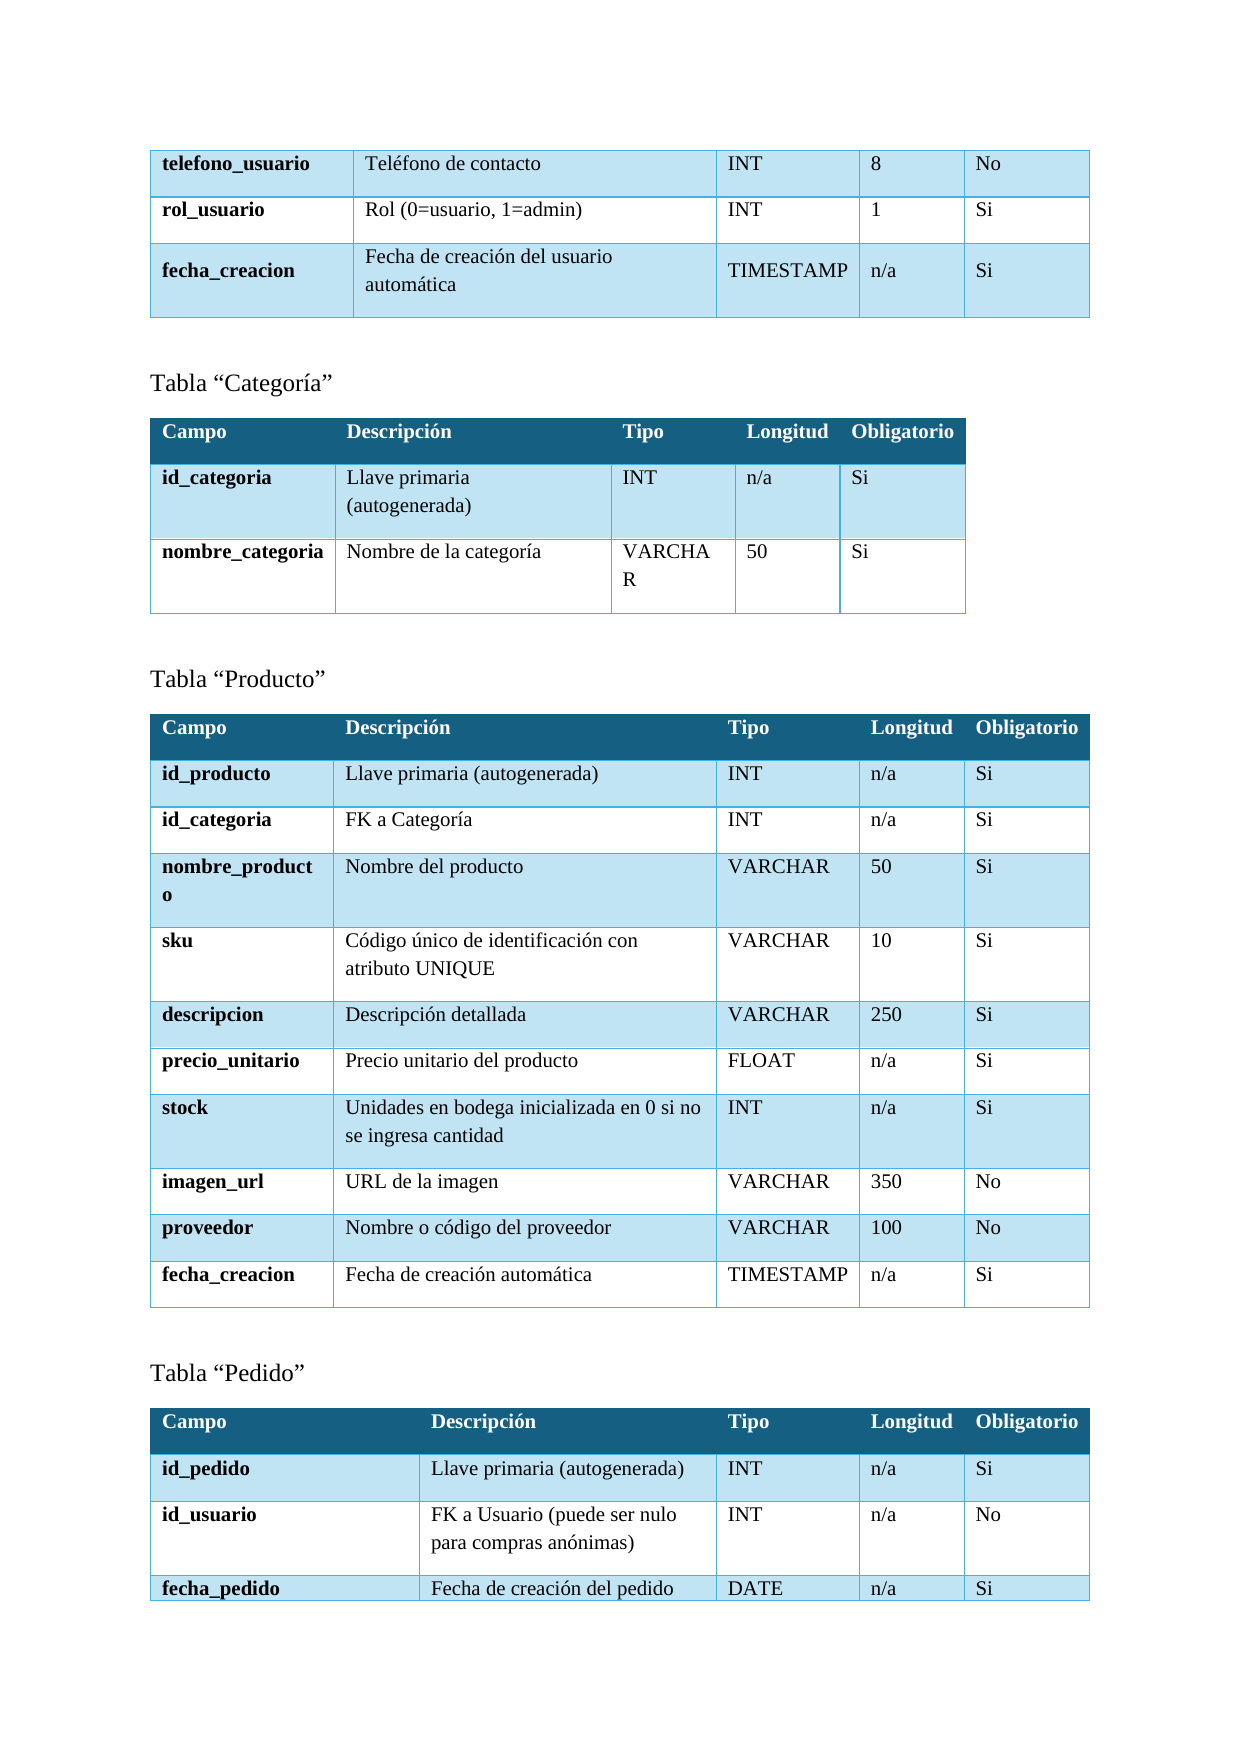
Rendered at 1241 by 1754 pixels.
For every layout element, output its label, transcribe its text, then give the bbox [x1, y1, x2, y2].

table_cell Si [965, 244, 1089, 317]
table_cell n/a [736, 465, 839, 538]
table_cell Si [965, 198, 1089, 243]
table_cell precio_unitario [151, 1049, 333, 1094]
table_cell 100 [860, 1215, 964, 1261]
table_cell n/a [860, 761, 964, 806]
table_cell n/a [860, 1502, 964, 1575]
table_cell Llave primaria (autogenerada) [420, 1455, 716, 1501]
text Tabla “Producto” [150, 664, 1090, 692]
table_cell URL de la imagen [334, 1169, 716, 1214]
table_cell 350 [860, 1169, 964, 1214]
table_cell No [965, 151, 1089, 196]
table_cell TIMESTAMP [717, 1262, 859, 1307]
table_header Obligatorio [841, 419, 965, 464]
table_cell Nombre o código del proveedor [334, 1215, 716, 1261]
table_cell fecha_creacion [151, 1262, 333, 1307]
table_cell Si [965, 1455, 1089, 1501]
table_cell Si [965, 928, 1089, 1001]
table_header Longitud [736, 419, 839, 464]
table_header Tipo [612, 419, 735, 464]
table_cell 50 [860, 854, 964, 927]
table_cell Si [965, 854, 1089, 927]
table_cell n/a [860, 244, 964, 317]
table_cell n/a [860, 1576, 964, 1600]
table_cell n/a [860, 1455, 964, 1501]
table_header Longitud [860, 1409, 964, 1454]
table_cell n/a [860, 808, 964, 853]
table_cell id_producto [151, 761, 333, 806]
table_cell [420, 1576, 716, 1600]
table_cell INT [717, 151, 859, 196]
table_cell Nombre del producto [334, 854, 716, 927]
table_cell VARCHAR [717, 1169, 859, 1214]
table_cell Precio unitario del producto [334, 1049, 716, 1094]
table_cell FK a Categoría [334, 808, 716, 853]
table_cell Código único de identificación con atributo UNIQUE [334, 928, 716, 1001]
table_cell INT [717, 1455, 859, 1501]
table_cell No [965, 1502, 1089, 1575]
table_header Descripción [336, 419, 611, 464]
table_cell Teléfono de contacto [354, 151, 716, 196]
table_header Campo [151, 715, 333, 760]
table_cell Si [965, 1002, 1089, 1047]
table_cell INT [717, 1502, 859, 1575]
table_cell imagen_url [151, 1169, 333, 1214]
table_cell Si [965, 761, 1089, 806]
table_cell INT [717, 808, 859, 853]
table_header Longitud [860, 715, 964, 760]
table_cell Si [965, 808, 1089, 853]
table_header Descripción [420, 1409, 716, 1454]
table_cell nombre_producto [151, 854, 333, 927]
table_cell 10 [860, 928, 964, 1001]
table_cell Llave primaria (autogenerada) [334, 761, 716, 806]
table_cell VARCHAR [717, 854, 859, 927]
table_cell VARCHAR [612, 540, 735, 613]
table_cell DATE [717, 1576, 859, 1600]
table_cell n/a [860, 1262, 964, 1307]
text Tabla “Pedido” [150, 1358, 1090, 1387]
table_header Campo [151, 419, 335, 464]
table_header Descripción [334, 715, 716, 760]
table_cell Si [965, 1576, 1089, 1600]
table_cell Fecha de creación del usuario automática [354, 244, 716, 317]
table_cell INT [717, 761, 859, 806]
table_header Tipo [717, 1409, 859, 1454]
table_cell Llave primaria (autogenerada) [336, 465, 611, 538]
table_cell telefono_usuario [151, 151, 353, 196]
table_cell id_usuario [151, 1502, 419, 1575]
table_header Tipo [717, 715, 859, 760]
table_cell FLOAT [717, 1049, 859, 1094]
table_cell Rol (0=usuario, 1=admin) [354, 198, 716, 243]
table_cell id_categoria [151, 465, 335, 538]
table_cell sku [151, 928, 333, 1001]
table_cell Fecha de creación automática [334, 1262, 716, 1307]
table_header Campo [151, 1409, 419, 1454]
table_cell VARCHAR [717, 1002, 859, 1047]
table_cell descripcion [151, 1002, 333, 1047]
table_cell fecha_pedido [151, 1576, 419, 1600]
table_cell proveedor [151, 1215, 333, 1261]
table_cell Si [965, 1049, 1089, 1094]
table_cell rol_usuario [151, 198, 353, 243]
table_cell 8 [860, 151, 964, 196]
table_cell TIMESTAMP [717, 244, 859, 317]
table_cell Nombre de la categoría [336, 540, 611, 613]
table_cell fecha_creacion [151, 244, 353, 317]
table_cell id_categoria [151, 808, 333, 853]
table_cell Si [841, 540, 965, 613]
table_cell stock [151, 1095, 333, 1168]
table_cell 50 [736, 540, 839, 613]
table_cell Descripción detallada [334, 1002, 716, 1047]
table_cell Unidades en bodega inicializada en 0 si no se ingresa cantidad [334, 1095, 716, 1168]
table_cell id_pedido [151, 1455, 419, 1501]
table_cell Si [841, 465, 965, 538]
table_cell INT [612, 465, 735, 538]
table_cell No [965, 1215, 1089, 1261]
text Tabla “Categoría” [150, 368, 1090, 397]
table_cell INT [717, 1095, 859, 1168]
table_cell FK a Usuario (puede ser nulo para compras anónimas) [420, 1502, 716, 1575]
table_cell 1 [860, 198, 964, 243]
table_cell Si [965, 1262, 1089, 1307]
table_cell VARCHAR [717, 1215, 859, 1261]
table_header Obligatorio [965, 715, 1089, 760]
table_cell No [965, 1169, 1089, 1214]
table_cell nombre_categoria [151, 540, 335, 613]
table_cell n/a [860, 1095, 964, 1168]
table_header Obligatorio [965, 1409, 1089, 1454]
table_cell INT [717, 198, 859, 243]
table_cell Si [965, 1095, 1089, 1168]
table_cell n/a [860, 1049, 964, 1094]
table_cell 250 [860, 1002, 964, 1047]
table_cell VARCHAR [717, 928, 859, 1001]
